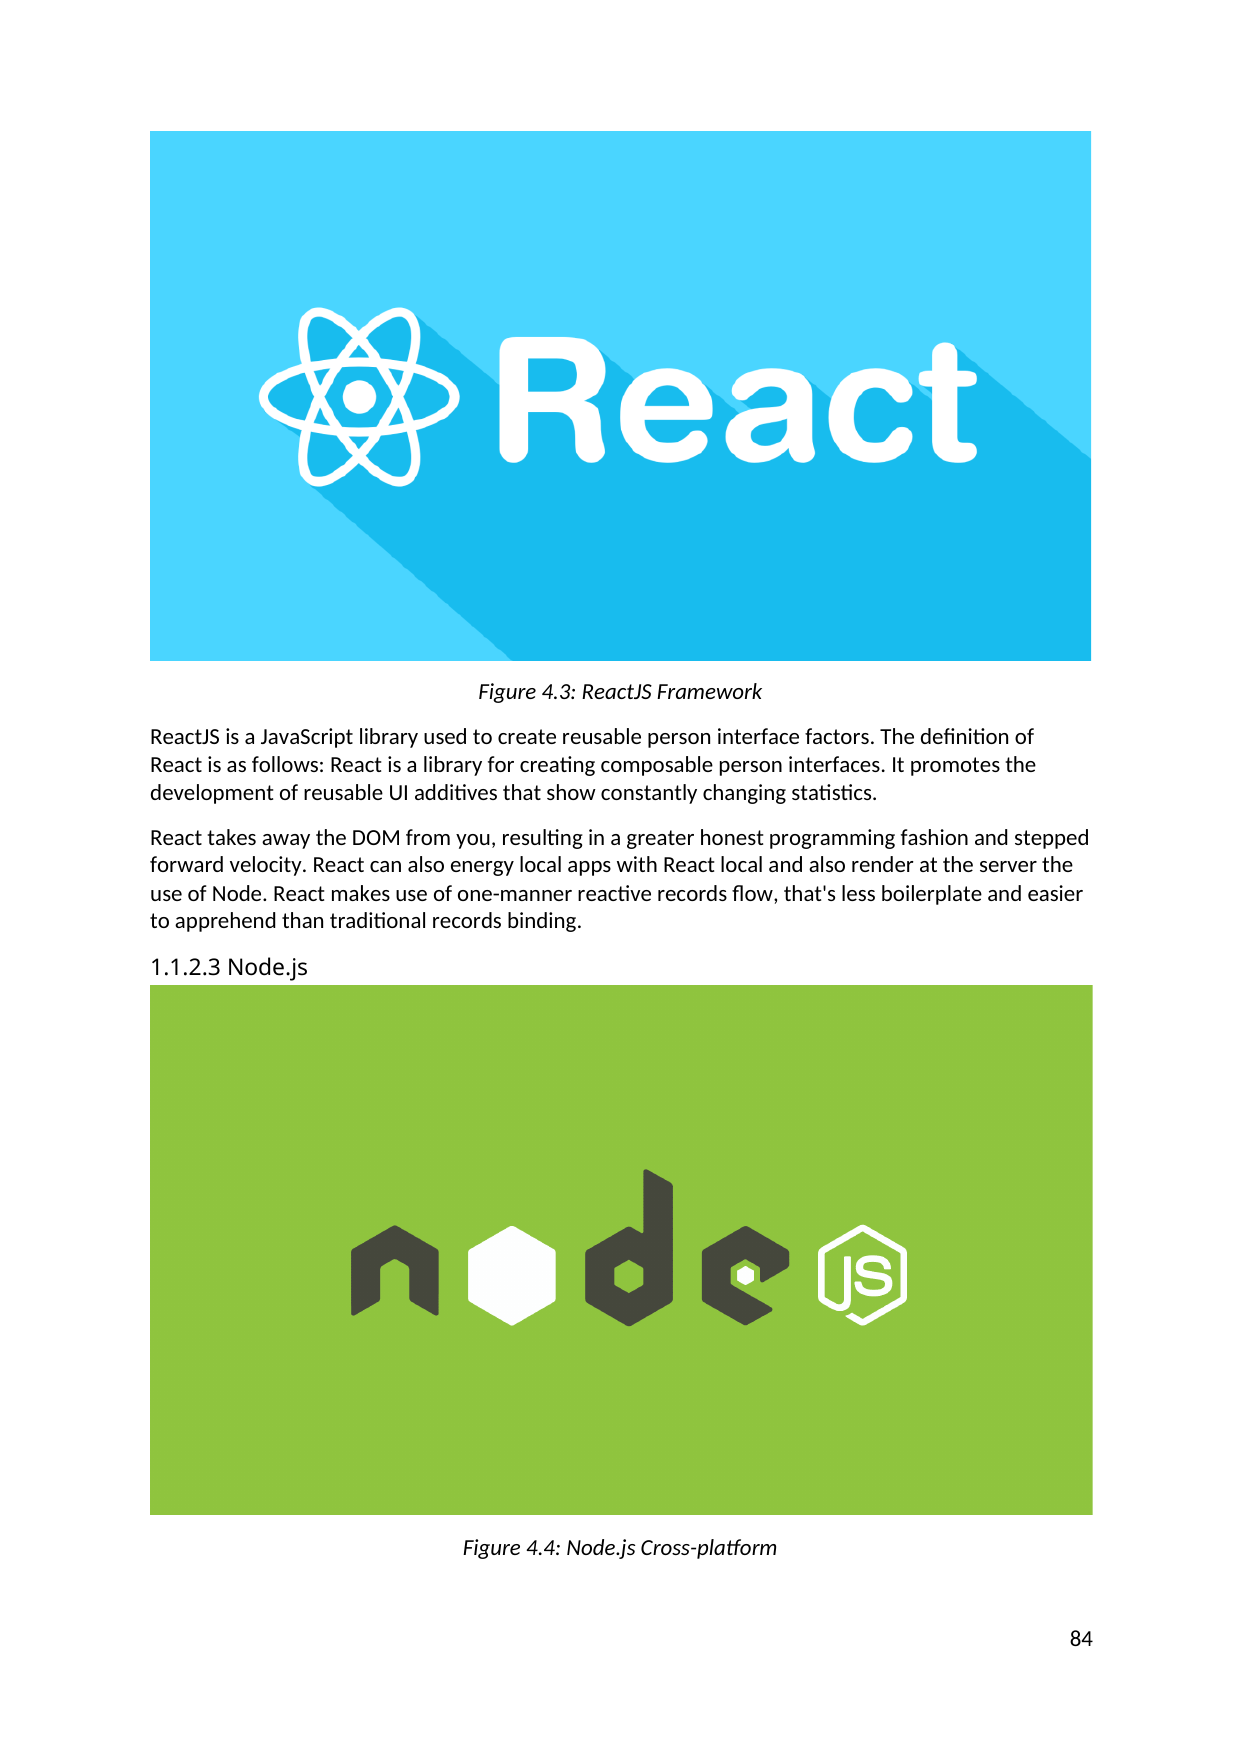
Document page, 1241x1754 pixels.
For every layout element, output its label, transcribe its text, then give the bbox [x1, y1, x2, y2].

text Figure 4.4: Node.js Cross-platform [150, 1533, 1093, 1561]
picture [150, 131, 1092, 661]
text ReactJS is a JavaScript library used to create reusable person interface factors. The definition of React is as follows: React is a library for creating composable person interfaces. It promotes the development of reusable UI additives that show constantly changing statistics. [150, 722, 1093, 806]
text Figure 4.3: ReactJS Framework [150, 677, 1093, 705]
subtitle 1.1.2.3 Node.js [150, 951, 1093, 983]
text React takes away the DOM from you, resulting in a greater honest programming fashion and stepped forward velocity. React can also energy local apps with React local and also render at the server the use of Node. React makes use of one-manner reactive records flow, that's less boilerplate and easier to apprehend than traditional records binding. [150, 823, 1093, 935]
picture [150, 985, 1093, 1515]
